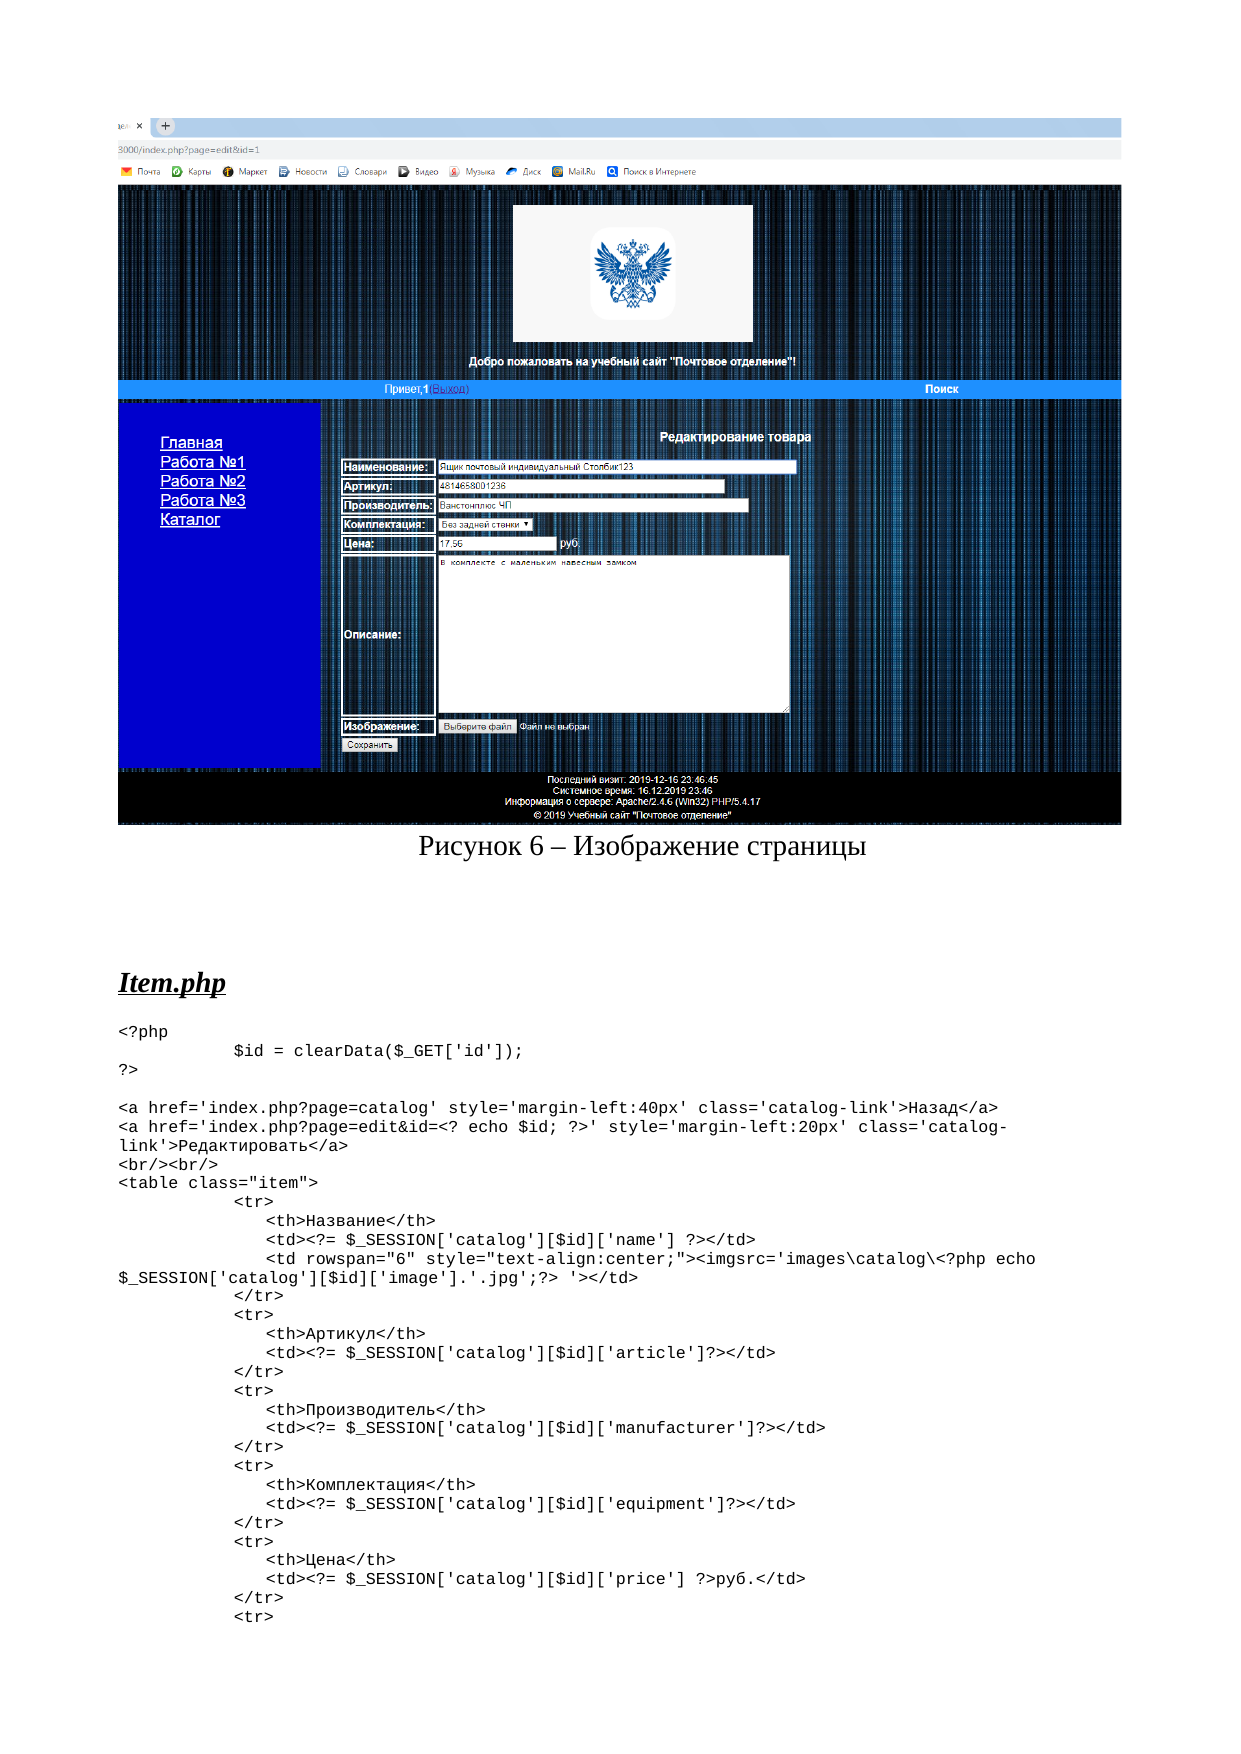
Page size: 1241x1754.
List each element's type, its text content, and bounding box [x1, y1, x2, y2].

text Item.php [118, 965, 1122, 998]
picture [118, 118, 1122, 825]
text <th>Артикул</th> [118, 1326, 1122, 1344]
text <tr> [118, 1194, 1122, 1213]
text </tr> [118, 1590, 1122, 1608]
text <tr> [118, 1533, 1122, 1552]
text <tr> [118, 1608, 1122, 1627]
text <td><?= $_SESSION['catalog'][$id]['article']?></td> [118, 1344, 1122, 1363]
text <a href='index.php?page=catalog' style='margin-left:40px' class='catalog-link'>Назад</a> [118, 1099, 1122, 1118]
text <td><?= $_SESSION['catalog'][$id]['name'] ?></td> [118, 1231, 1122, 1250]
text <tr> [118, 1458, 1122, 1477]
text <th>Комплектация</th> [118, 1477, 1122, 1495]
text <br/><br/> [118, 1156, 1122, 1175]
text <tr> [118, 1382, 1122, 1401]
text <td><?= $_SESSION['catalog'][$id]['equipment']?></td> [118, 1495, 1122, 1514]
text <td><?= $_SESSION['catalog'][$id]['price'] ?>руб.</td> [118, 1571, 1122, 1590]
text </tr> [118, 1363, 1122, 1382]
text <th>Производитель</th> [118, 1401, 1122, 1420]
list Рисунок 6 – Изображение страницы [162, 828, 1122, 862]
text <a href='index.php?page=edit&id=<? echo $id; ?>' style='margin-left:20px' class='catalog-link'>Редактировать</a> [118, 1118, 1122, 1156]
text </tr> [118, 1288, 1122, 1307]
text <td><?= $_SESSION['catalog'][$id]['manufacturer']?></td> [118, 1420, 1122, 1439]
text $id = clearData($_GET['id']); [118, 1043, 1122, 1062]
text <td rowspan="6" style="text-align:center;"><imgsrc='images\catalog\<?php echo $_SESSION['catalog'][$id]['image'].'.jpg';?> '></td> [118, 1250, 1122, 1288]
text ?> [118, 1062, 1122, 1081]
text <tr> [118, 1307, 1122, 1326]
text <th>Название</th> [118, 1213, 1122, 1231]
text </tr> [118, 1439, 1122, 1458]
text </tr> [118, 1514, 1122, 1533]
text <table class="item"> [118, 1175, 1122, 1194]
text <th>Цена</th> [118, 1552, 1122, 1571]
text <?php [118, 1024, 1122, 1043]
